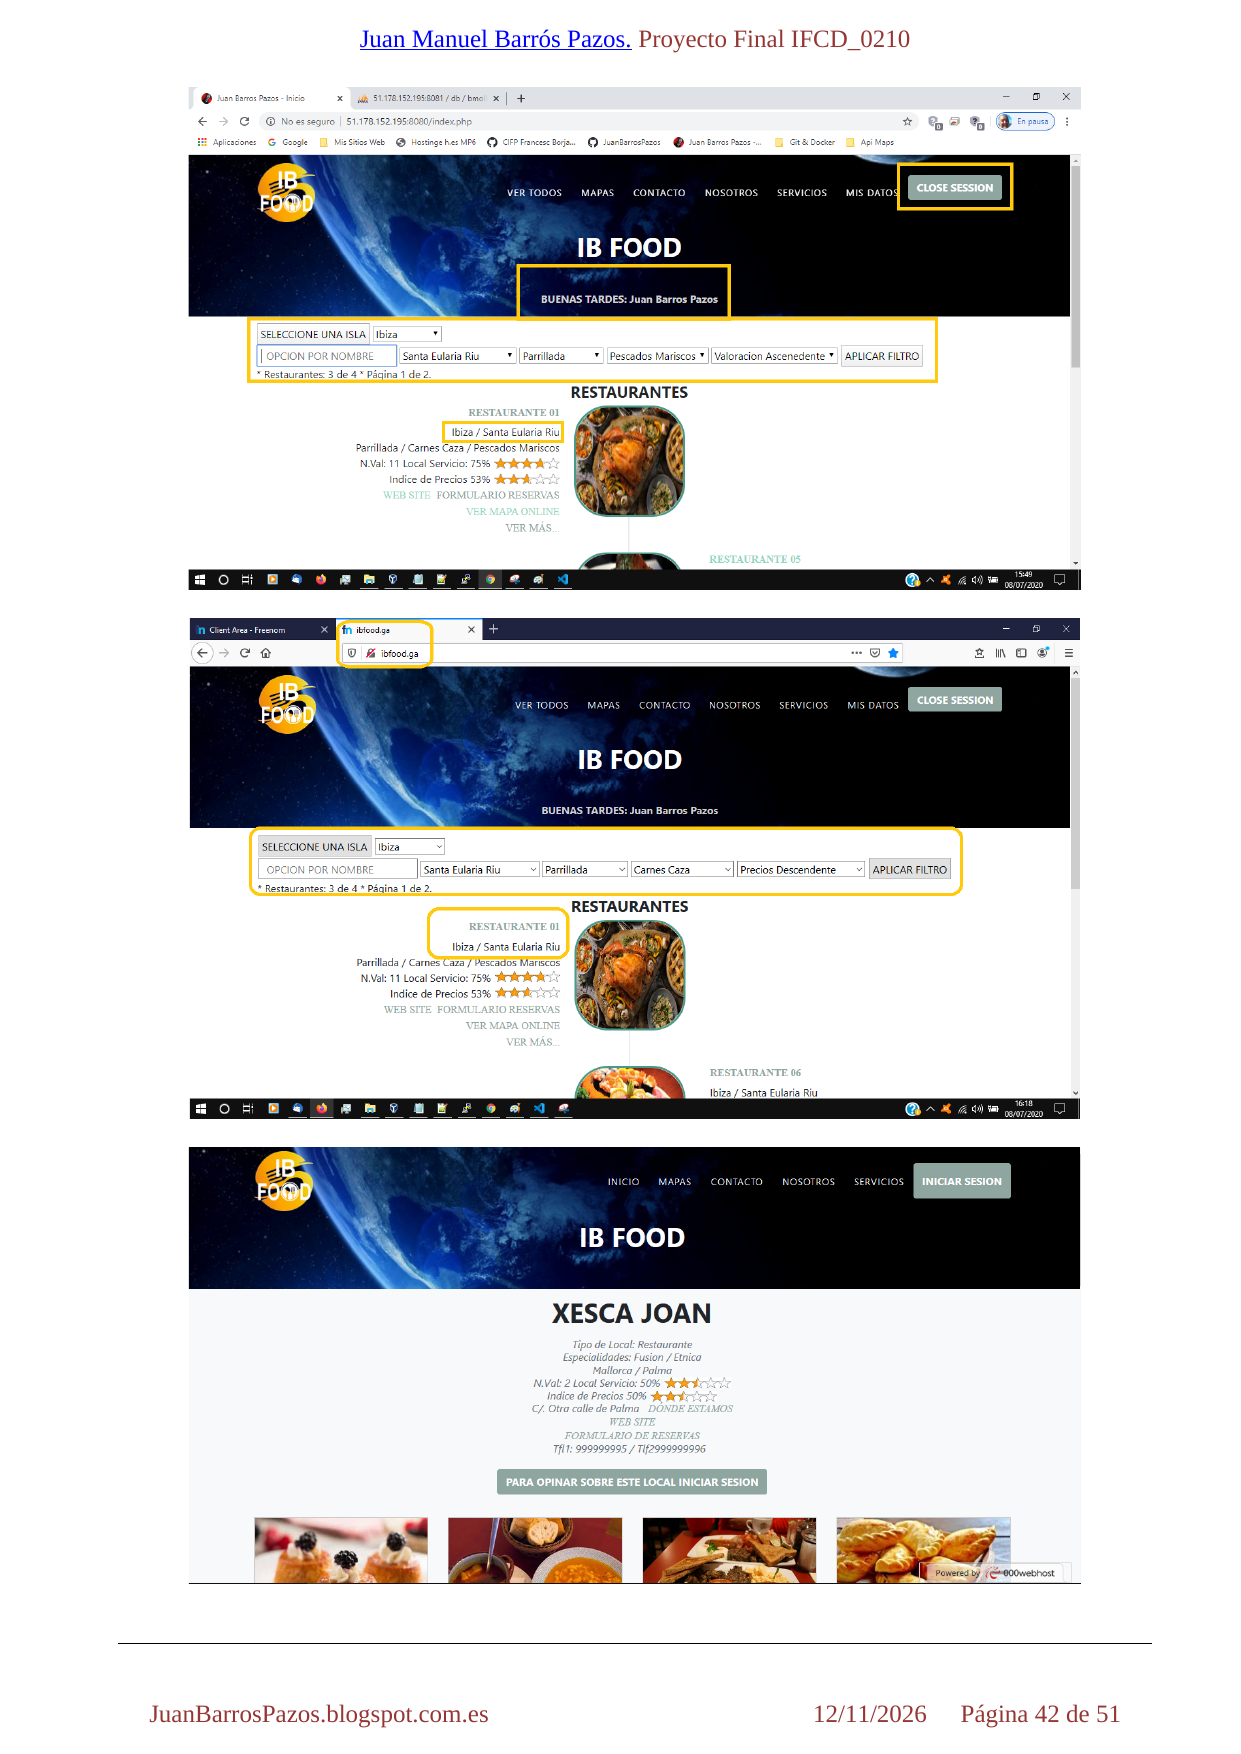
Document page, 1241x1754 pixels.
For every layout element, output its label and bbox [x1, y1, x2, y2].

picture [189, 618, 1080, 1119]
picture [188, 1147, 1081, 1584]
picture [188, 87, 1081, 590]
